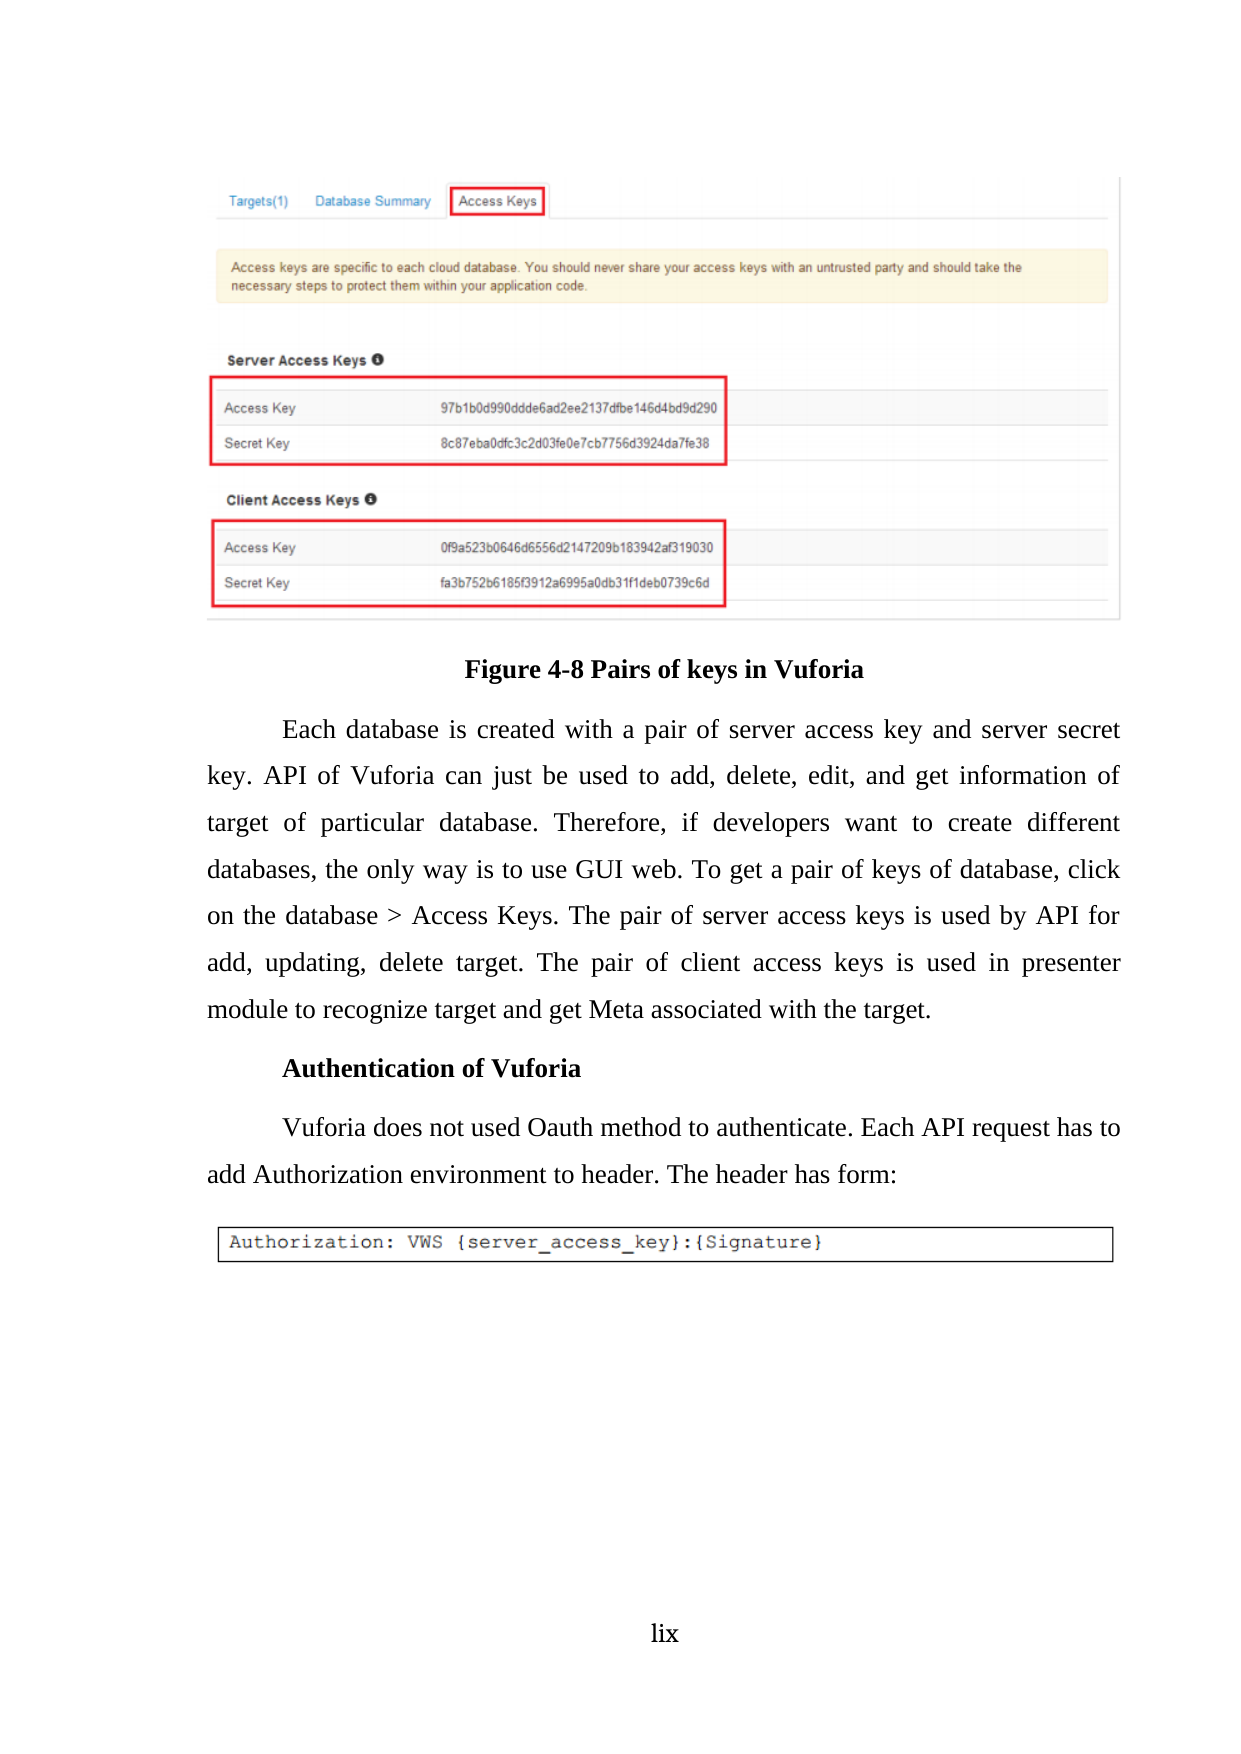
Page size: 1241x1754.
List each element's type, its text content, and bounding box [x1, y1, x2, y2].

picture [206, 177, 1123, 626]
picture [206, 1216, 1123, 1272]
text Figure 4-8 Pairs of keys in Vuforia [207, 653, 1122, 685]
text Vuforia does not used Oauth method to authenticate. Each API request has to add Authorization environment to header. The header has form: [207, 1111, 1122, 1189]
text Authentication of Vuforia [207, 1052, 1122, 1083]
text Each database is created with a pair of server access key and server secret key. API of Vuforia can just be used to add, delete, edit, and get information of target of particular database. Therefore, if developers want to create different databases, the only way is to use GUI web. To get a pair of keys of database, click on the database > Access Keys. The pair of server access keys is used by API for add, updating, delete target. The pair of client access keys is used in presenter module to recognize target and get Meta associated with the target. [207, 713, 1122, 1024]
